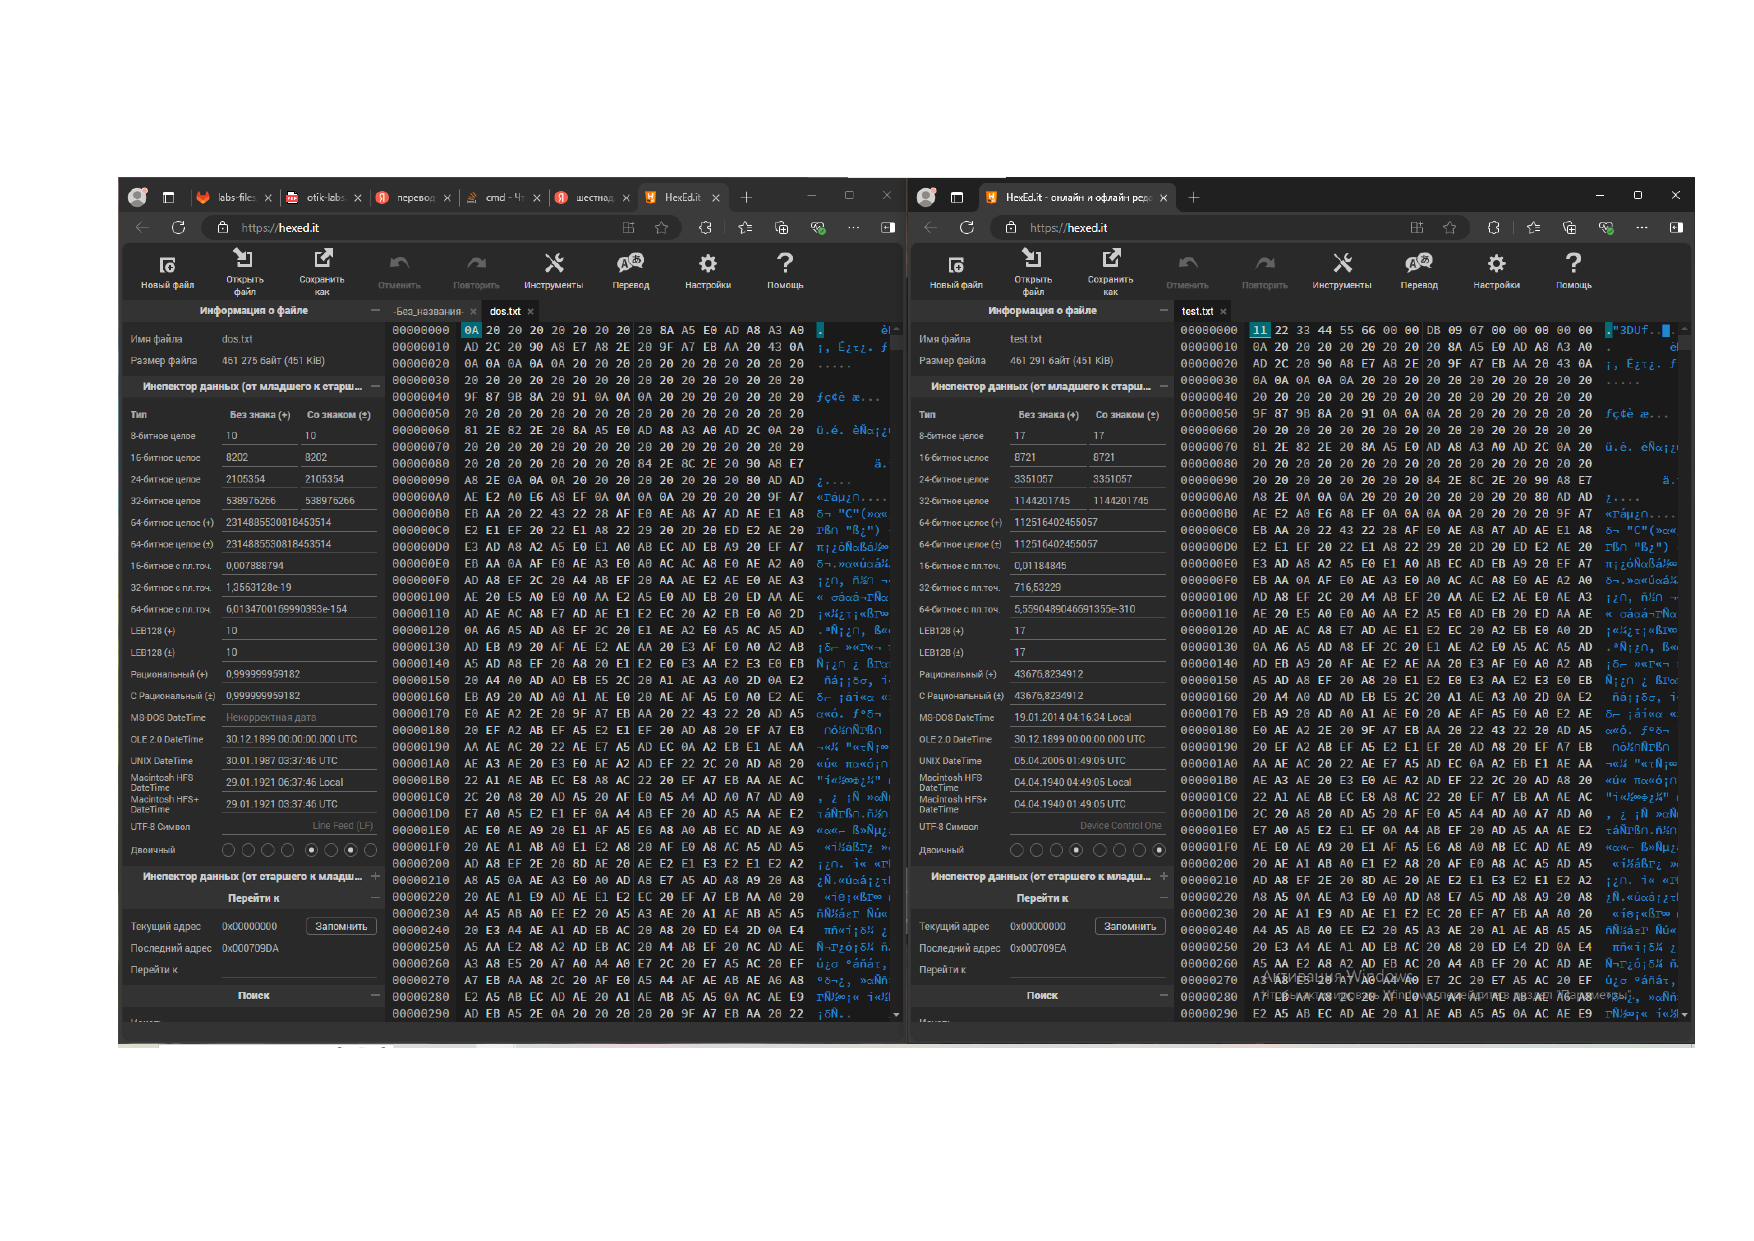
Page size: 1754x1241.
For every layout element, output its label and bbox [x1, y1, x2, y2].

picture [118, 177, 1695, 1048]
